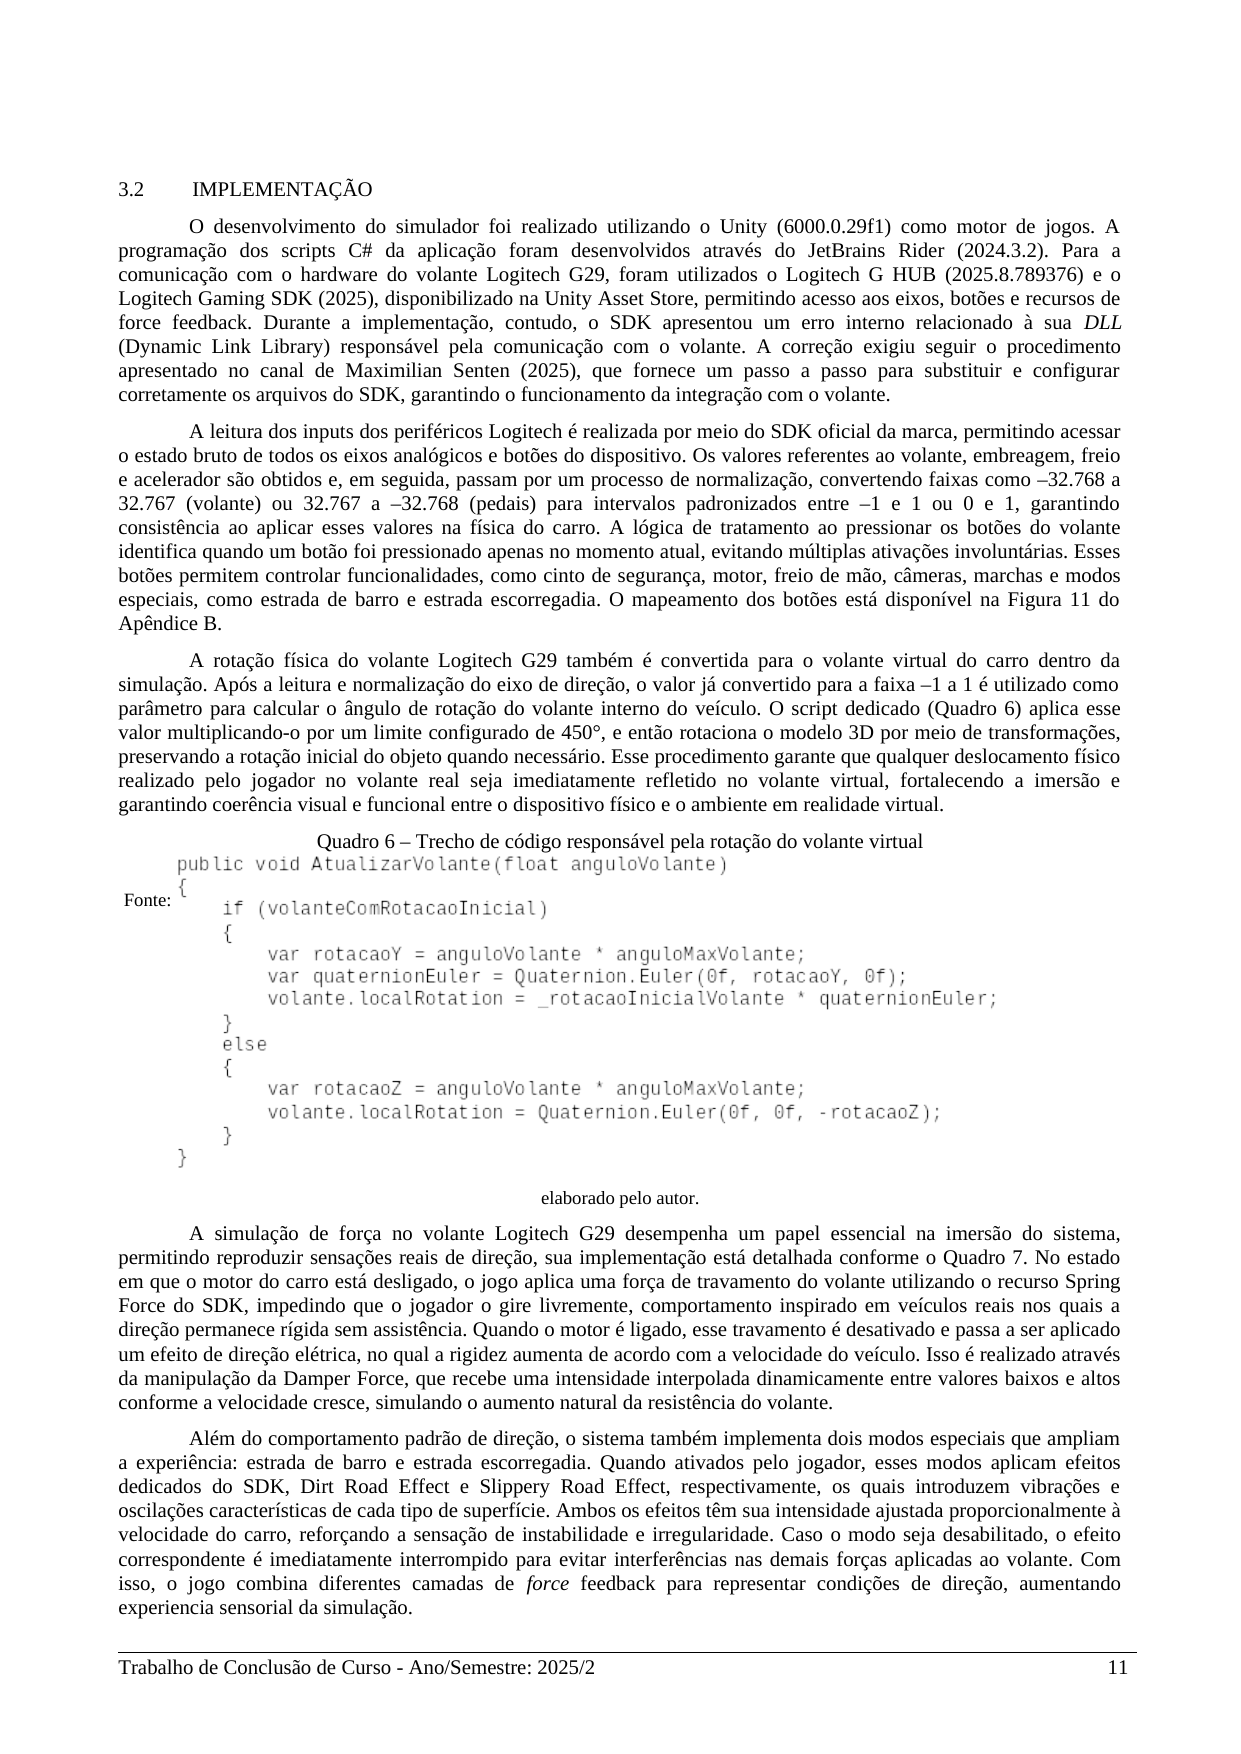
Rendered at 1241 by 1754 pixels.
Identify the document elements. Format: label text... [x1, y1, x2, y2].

text Além do comportamento padrão de direção, o sistema também implementa dois modos especiais que ampliam a experiência: estrada de barro e estrada escorregadia. Quando ativados pelo jogador, esses modos aplicam efeitos dedicados do SDK, Dirt Road Effect e Slippery Road Effect, respectivamente, os quais introduzem vibrações e oscilações características de cada tipo de superfície. Ambos os efeitos têm sua intensidade ajustada proporcionalmente à velocidade do carro, reforçando a sensação de instabilidade e irregularidade. Caso o modo seja desabilitado, o efeito correspondente é imediatamente interrompido para evitar interferências nas demais forças aplicadas ao volante. Com isso, o jogo combina diferentes camadas de force feedback para representar condições de direção, aumentando experiencia sensorial da simulação. [118, 1426, 1122, 1619]
text O desenvolvimento do simulador foi realizado utilizando o Unity (6000.0.29f1) como motor de jogos. A programação dos scripts C# da aplicação foram desenvolvidos através do JetBrains Rider (2024.3.2). Para a comunicação com o hardware do volante Logitech G29, foram utilizados o Logitech G HUB (2025.8.789376) e o Logitech Gaming SDK (2025), disponibilizado na Unity Asset Store, permitindo acesso aos eixos, botões e recursos de force feedback. Durante a implementação, contudo, o SDK apresentou um erro interno relacionado à sua DLL (Dynamic Link Library) responsável pela comunicação com o volante. A correção exigiu seguir o procedimento apresentado no canal de Maximilian Senten (2025), que fornece um passo a passo para substituir e configurar corretamente os arquivos do SDK, garantindo o funcionamento da integração com o volante. [118, 214, 1122, 406]
text Quadro 6 – Trecho de código responsável pela rotação do volante virtual [118, 829, 1122, 853]
text A rotação física do volante Logitech G29 também é convertida para o volante virtual do carro dentro da simulação. Após a leitura e normalização do eixo de direção, o valor já convertido para a faixa –1 a 1 é utilizado como parâmetro para calcular o ângulo de rotação do volante interno do veículo. O script dedicado (Quadro 6) aplica esse valor multiplicando-o por um limite configurado de 450°, e então rotaciona o modelo 3D por meio de transformações, preservando a rotação inicial do objeto quando necessário. Esse procedimento garante que qualquer deslocamento físico realizado pelo jogador no volante real seja imediatamente refletido no volante virtual, fortalecendo a imersão e garantindo coerência visual e funcional entre o dispositivo físico e o ambiente em realidade virtual. [118, 648, 1122, 816]
subtitle implementação [118, 177, 1122, 201]
text A simulação de força no volante Logitech G29 desempenha um papel essencial na imersão do sistema, permitindo reproduzir sensações reais de direção, sua implementação está detalhada conforme o Quadro 7. No estado em que o motor do carro está desligado, o jogo aplica uma força de travamento do volante utilizando o recurso Spring Force do SDK, impedindo que o jogador o gire livremente, comportamento inspirado em veículos reais nos quais a direção permanece rígida sem assistência. Quando o motor é ligado, esse travamento é desativado e passa a ser aplicado um efeito de direção elétrica, no qual a rigidez aumenta de acordo com a velocidade do veículo. Isso é realizado através da manipulação da Damper Force, que recebe uma intensidade interpolada dinamicamente entre valores baixos e altos conforme a velocidade cresce, simulando o aumento natural da resistência do volante. [118, 1221, 1122, 1414]
text Fonte: elaborado pelo autor. [118, 889, 1122, 1209]
text A leitura dos inputs dos periféricos Logitech é realizada por meio do SDK oficial da marca, permitindo acessar o estado bruto de todos os eixos analógicos e botões do dispositivo. Os valores referentes ao volante, embreagem, freio e acelerador são obtidos e, em seguida, passam por um processo de normalização, convertendo faixas como –32.768 a 32.767 (volante) ou 32.767 a –32.768 (pedais) para intervalos padronizados entre –1 e 1 ou 0 e 1, garantindo consistência ao aplicar esses valores na física do carro. A lógica de tratamento ao pressionar os botões do volante identifica quando um botão foi pressionado apenas no momento atual, evitando múltiplas ativações involuntárias. Esses botões permitem controlar funcionalidades, como cinto de segurança, motor, freio de mão, câmeras, marchas e modos especiais, como estrada de barro e estrada escorregadia. O mapeamento dos botões está disponível na Figura 11 do Apêndice B. [118, 419, 1122, 635]
